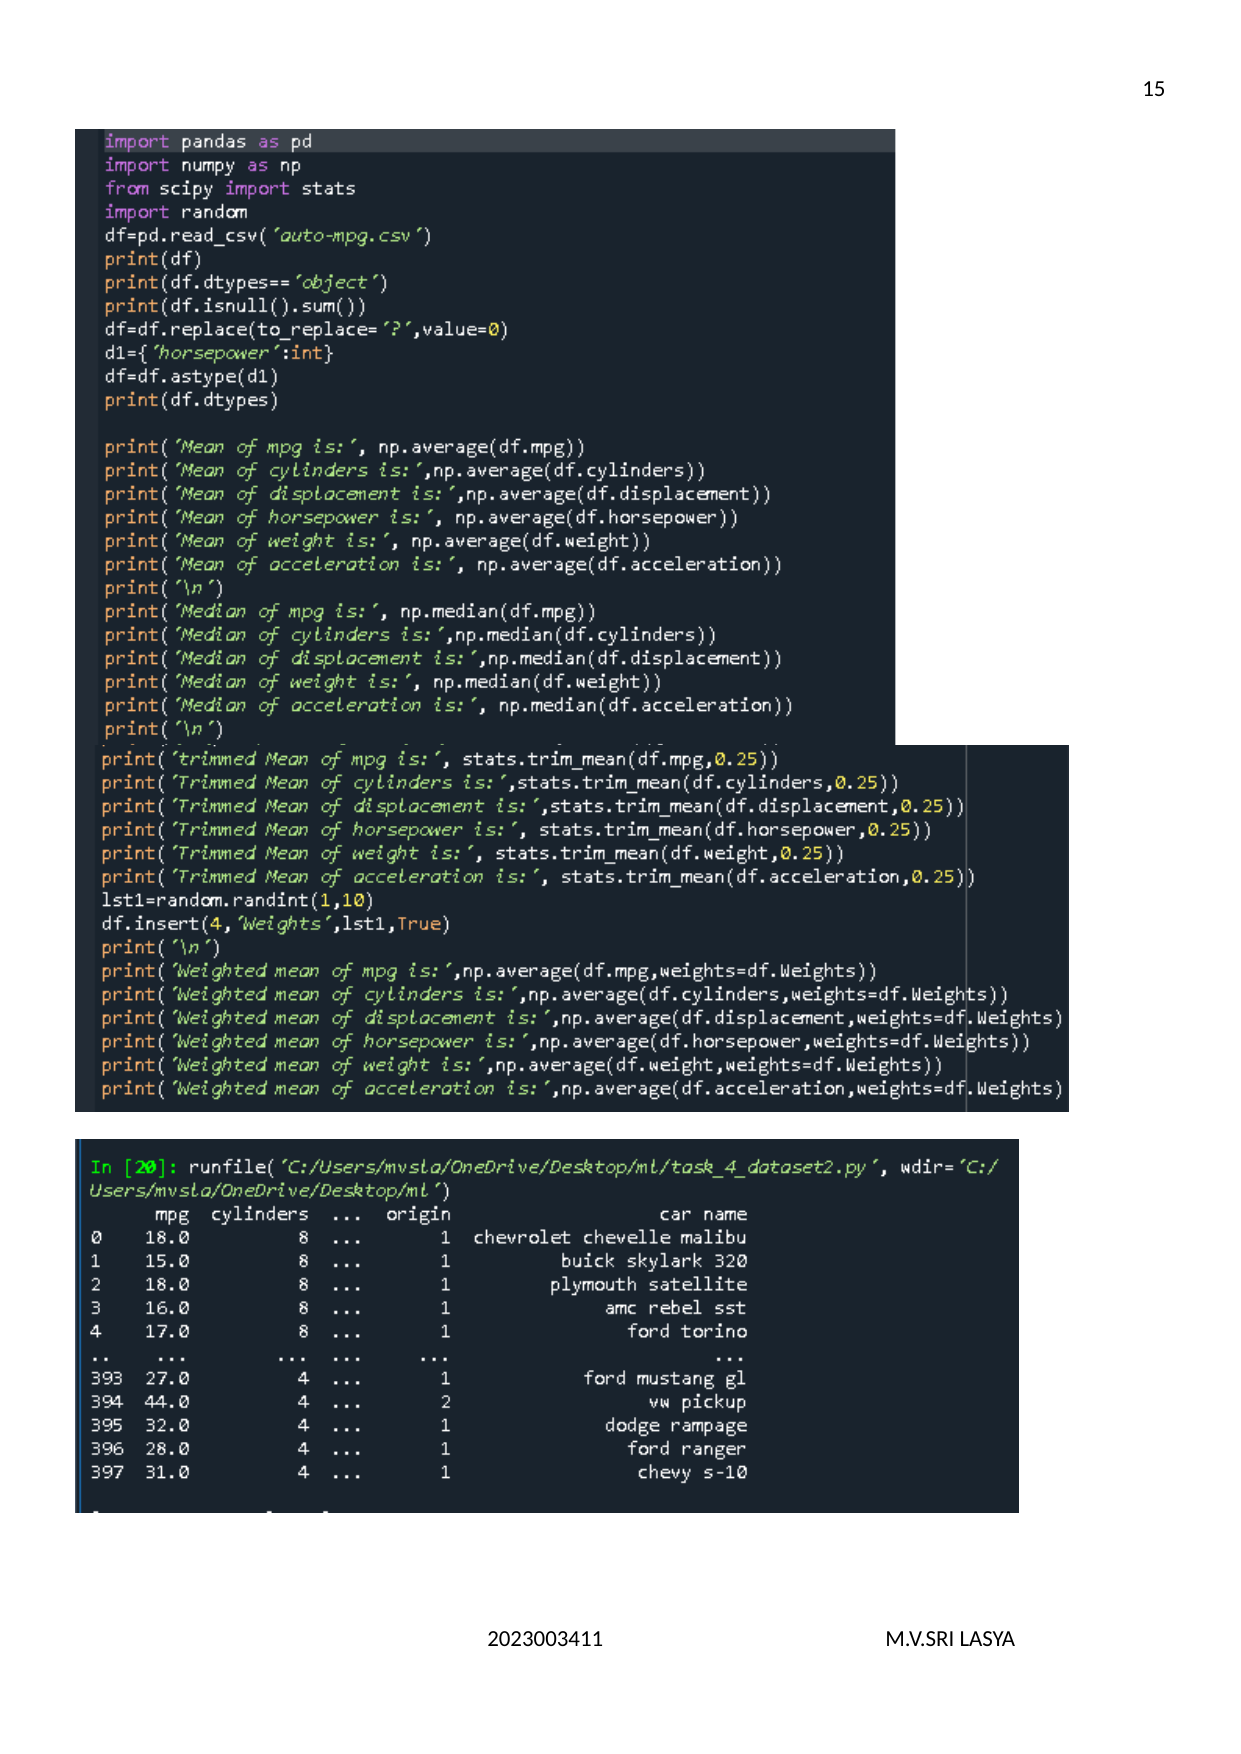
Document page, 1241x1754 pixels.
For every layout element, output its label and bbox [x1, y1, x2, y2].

picture [75, 129, 1069, 1112]
picture [75, 1139, 1019, 1513]
